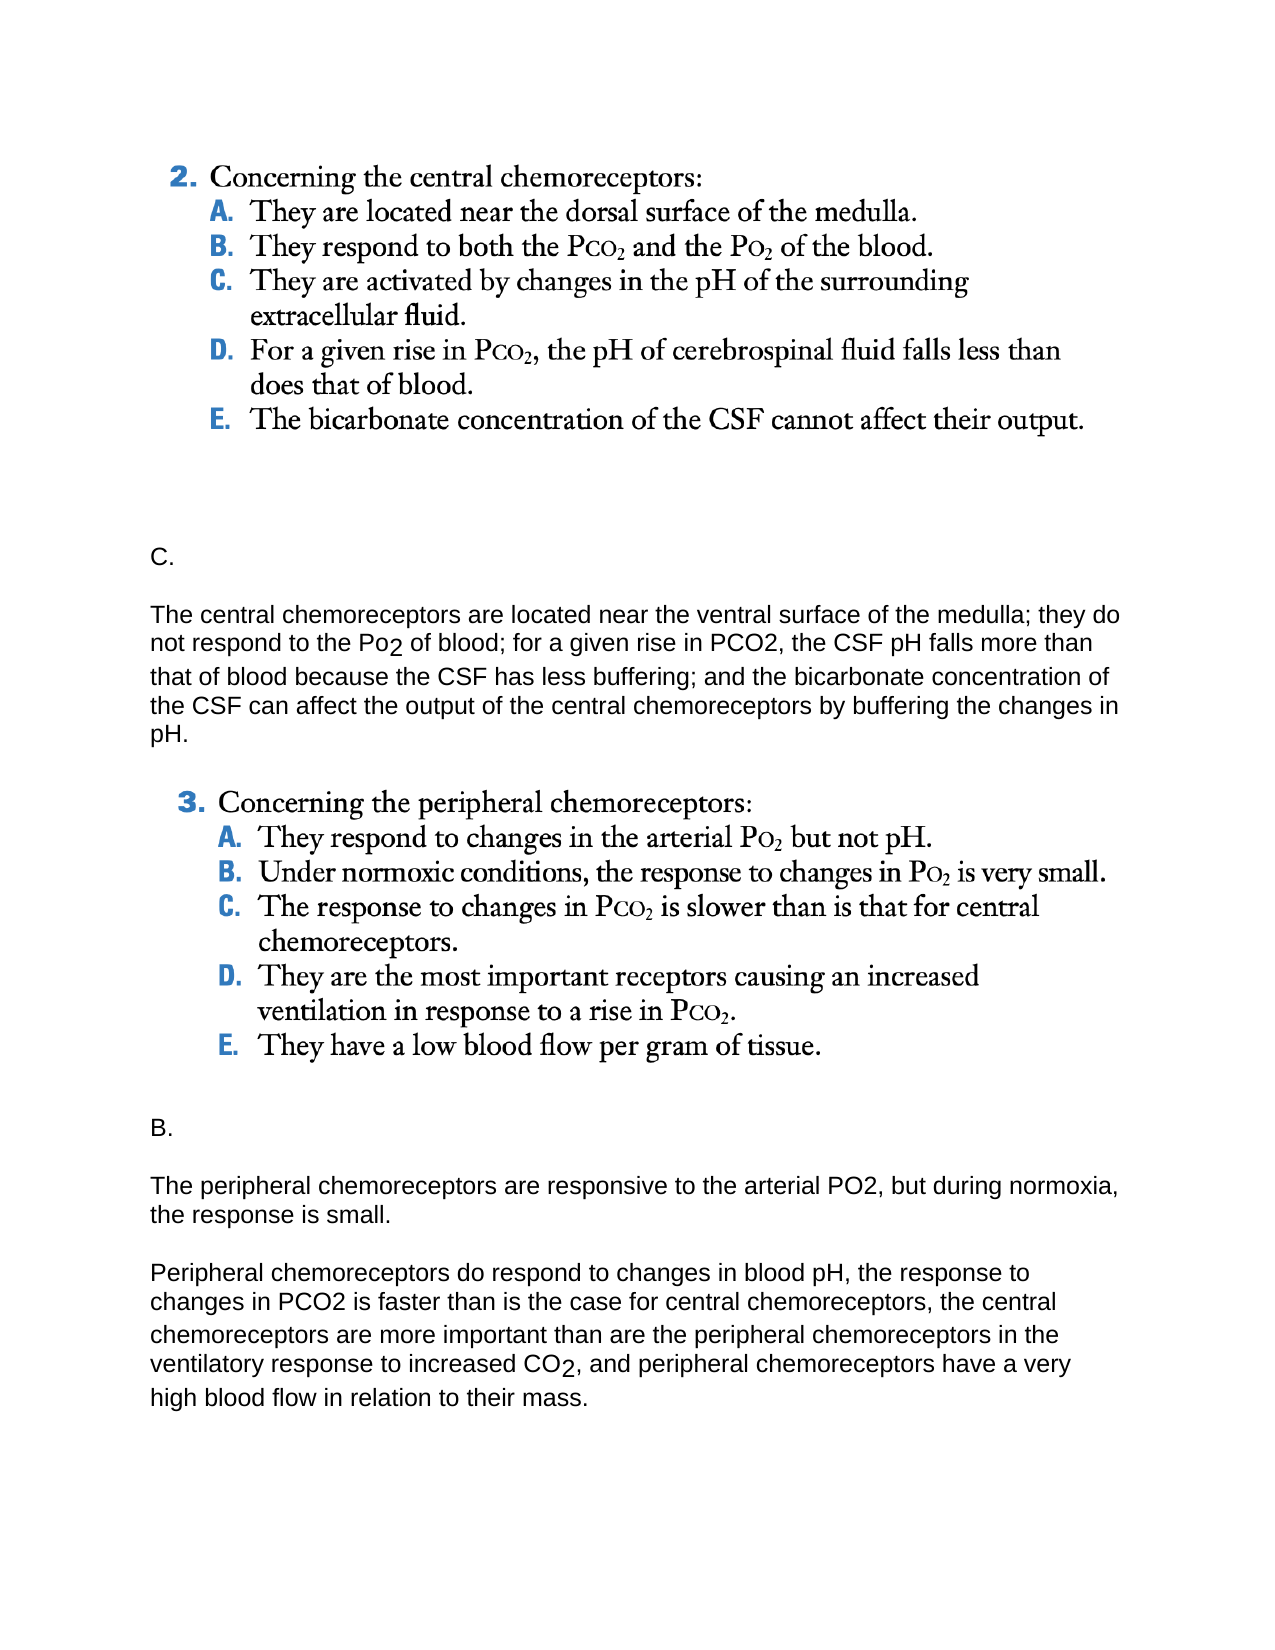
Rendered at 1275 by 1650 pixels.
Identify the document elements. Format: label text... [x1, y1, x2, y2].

text Peripheral chemoreceptors do respond to changes in blood pH, the response to changes in PCO2 is faster than is the case for central chemoreceptors, the central chemoreceptors are more important than are the peripheral chemoreceptors in the ventilatory response to increased CO2, and peripheral chemoreceptors have a very high blood flow in relation to their mass. [150, 1258, 1125, 1411]
picture [150, 150, 1125, 455]
picture [150, 777, 1125, 1085]
text C. [150, 542, 1125, 571]
text The peripheral chemoreceptors are responsive to the arterial PO2, but during normoxia, the response is small. [150, 1171, 1125, 1229]
text The central chemoreceptors are located near the ventral surface of the medulla; they do not respond to the Po2 of blood; for a given rise in PCO2, the CSF pH falls more than that of blood because the CSF has less buffering; and the bicarbonate concentration of the CSF can affect the output of the central chemoreceptors by buffering the changes in pH. [150, 600, 1125, 748]
text B. [150, 1113, 1125, 1142]
